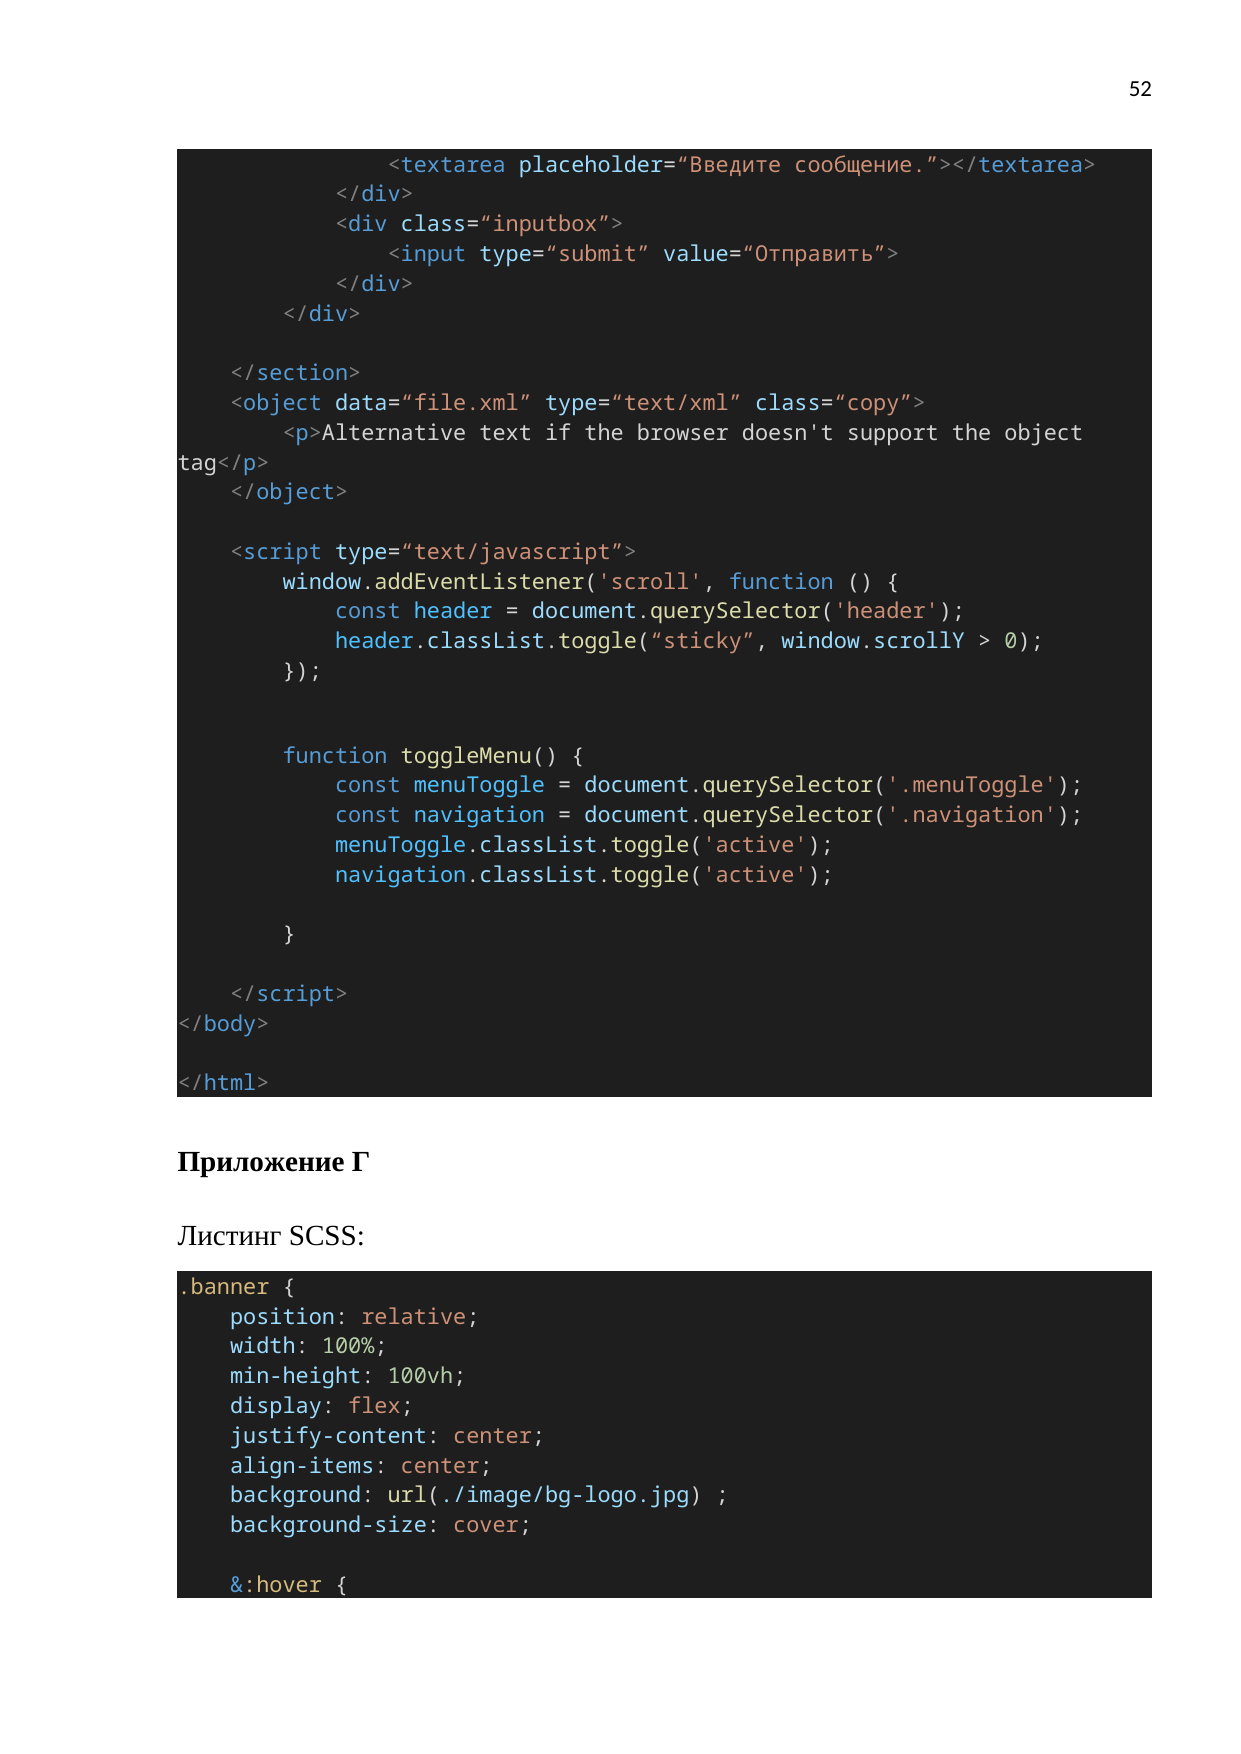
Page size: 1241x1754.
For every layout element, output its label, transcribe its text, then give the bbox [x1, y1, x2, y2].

text navigation.classList.toggle('active'); [177, 859, 1152, 889]
text <div class=“inputbox”> [177, 208, 1152, 238]
text const header = document.querySelector('header'); [177, 596, 1152, 625]
text menuToggle.classList.toggle('active'); [177, 829, 1152, 859]
text &:hover { [177, 1569, 1152, 1598]
text <object data=“file.xml” type=“text/xml” class=“copy”> [177, 387, 1152, 417]
text background: url(./image/bg-logo.jpg) ; [177, 1479, 1152, 1509]
text <input type=“submit” value=“Отправить”> [177, 238, 1152, 268]
text Листинг SCSS: [177, 1218, 1152, 1252]
text </div> [177, 268, 1152, 298]
text </div> [177, 298, 1152, 327]
text </html> [177, 1067, 1152, 1097]
text </body> [177, 1008, 1152, 1038]
text </object> [177, 476, 1152, 506]
text </script> [177, 978, 1152, 1008]
text const navigation = document.querySelector('.navigation'); [177, 799, 1152, 829]
text function toggleMenu() { [177, 740, 1152, 769]
text width: 100%; [177, 1330, 1152, 1360]
text align-items: center; [177, 1449, 1152, 1479]
text const menuToggle = document.querySelector('.menuToggle'); [177, 769, 1152, 799]
text min-height: 100vh; [177, 1360, 1152, 1390]
text background-size: cover; [177, 1509, 1152, 1539]
text } [177, 918, 1152, 948]
text justify-content: center; [177, 1420, 1152, 1449]
text }); [177, 655, 1152, 685]
text <script type=“text/javascript”> [177, 536, 1152, 566]
text <textarea placeholder=“Введите сообщение.”></textarea> [177, 149, 1152, 178]
text display: flex; [177, 1390, 1152, 1420]
text position: relative; [177, 1301, 1152, 1330]
text <p>Alternative text if the browser doesn't support the object tag</p> [177, 417, 1152, 476]
subtitle Приложение Г [177, 1144, 1152, 1178]
text window.addEventListener('scroll', function () { [177, 566, 1152, 596]
text </section> [177, 357, 1152, 387]
text .banner { [177, 1271, 1152, 1301]
text header.classList.toggle(“sticky”, window.scrollY > 0); [177, 625, 1152, 655]
text </div> [177, 178, 1152, 208]
